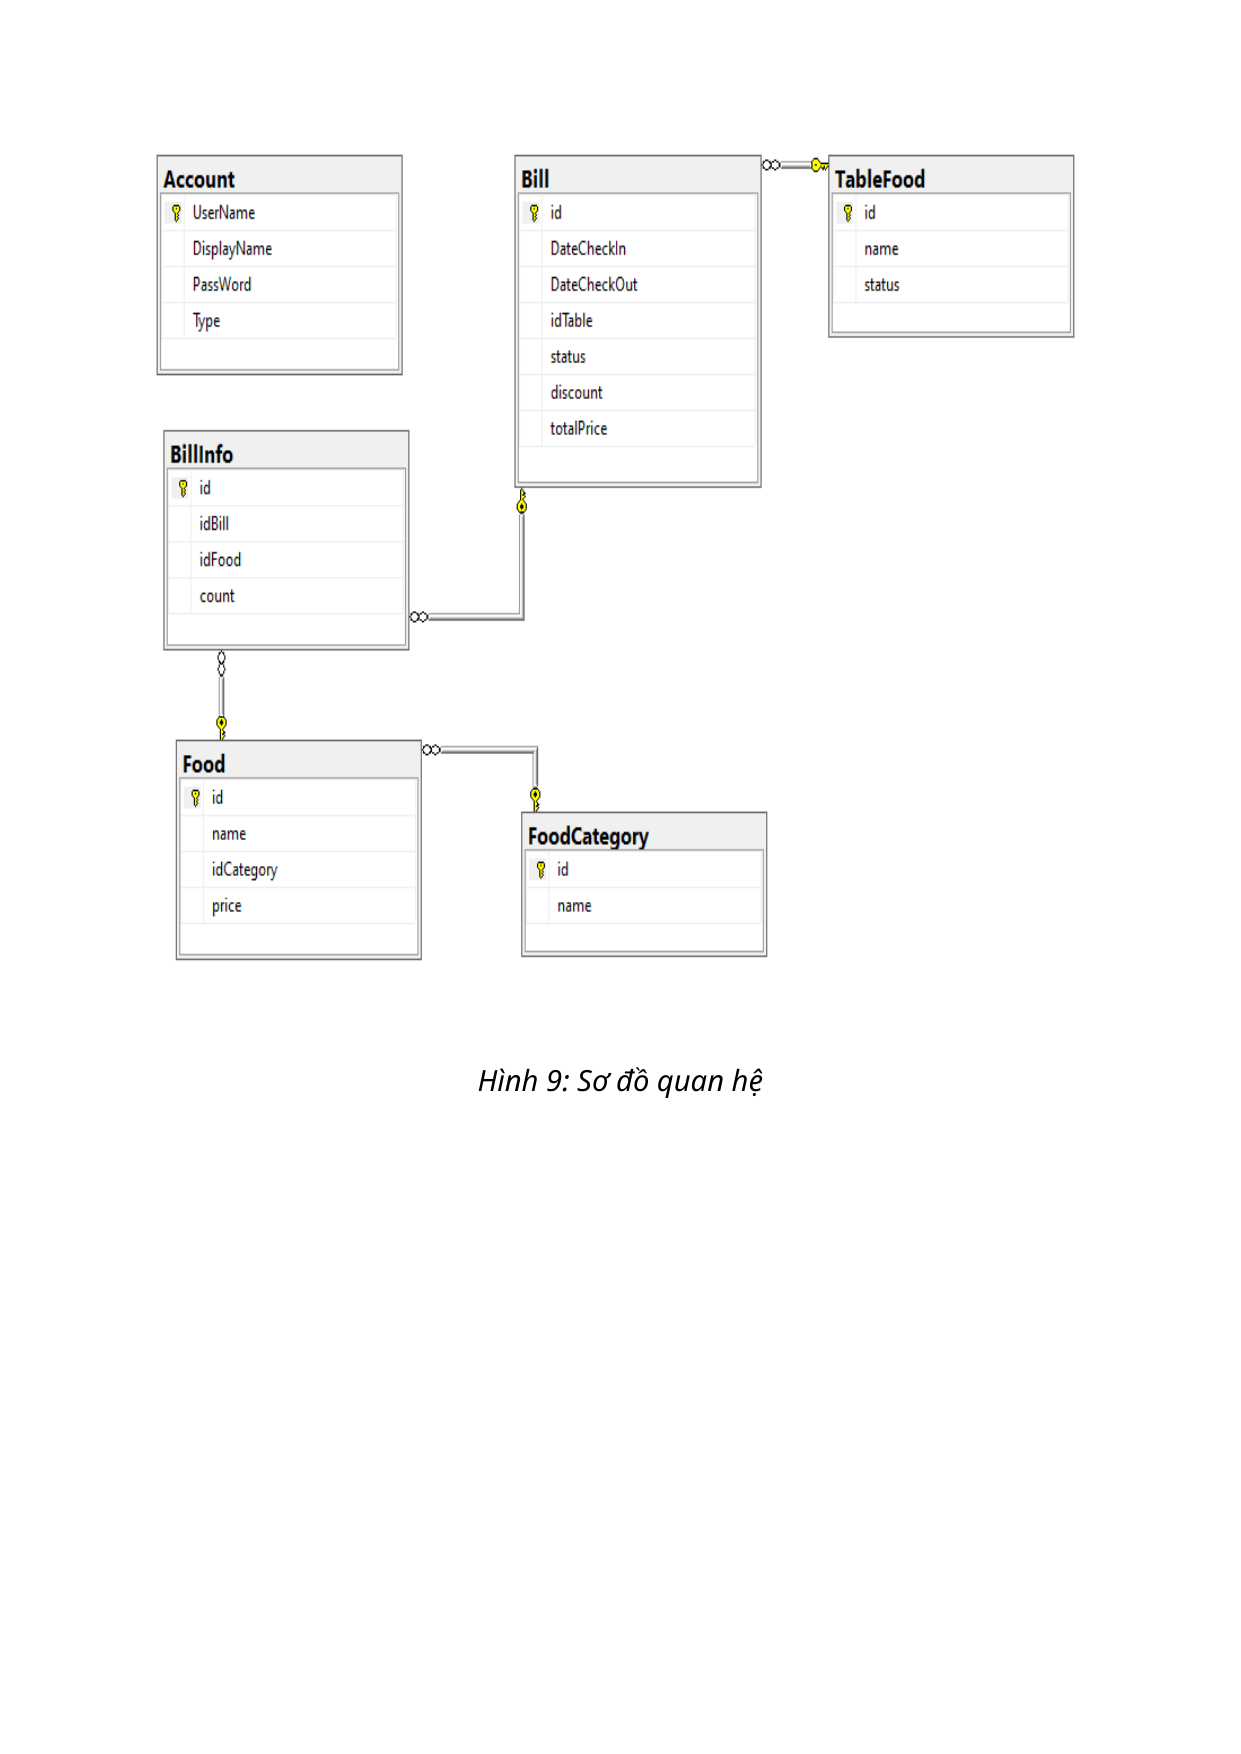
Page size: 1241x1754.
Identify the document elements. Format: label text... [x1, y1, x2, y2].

picture [150, 150, 1091, 986]
text Hình 9: Sơ đồ quan hệ [150, 1060, 1090, 1099]
